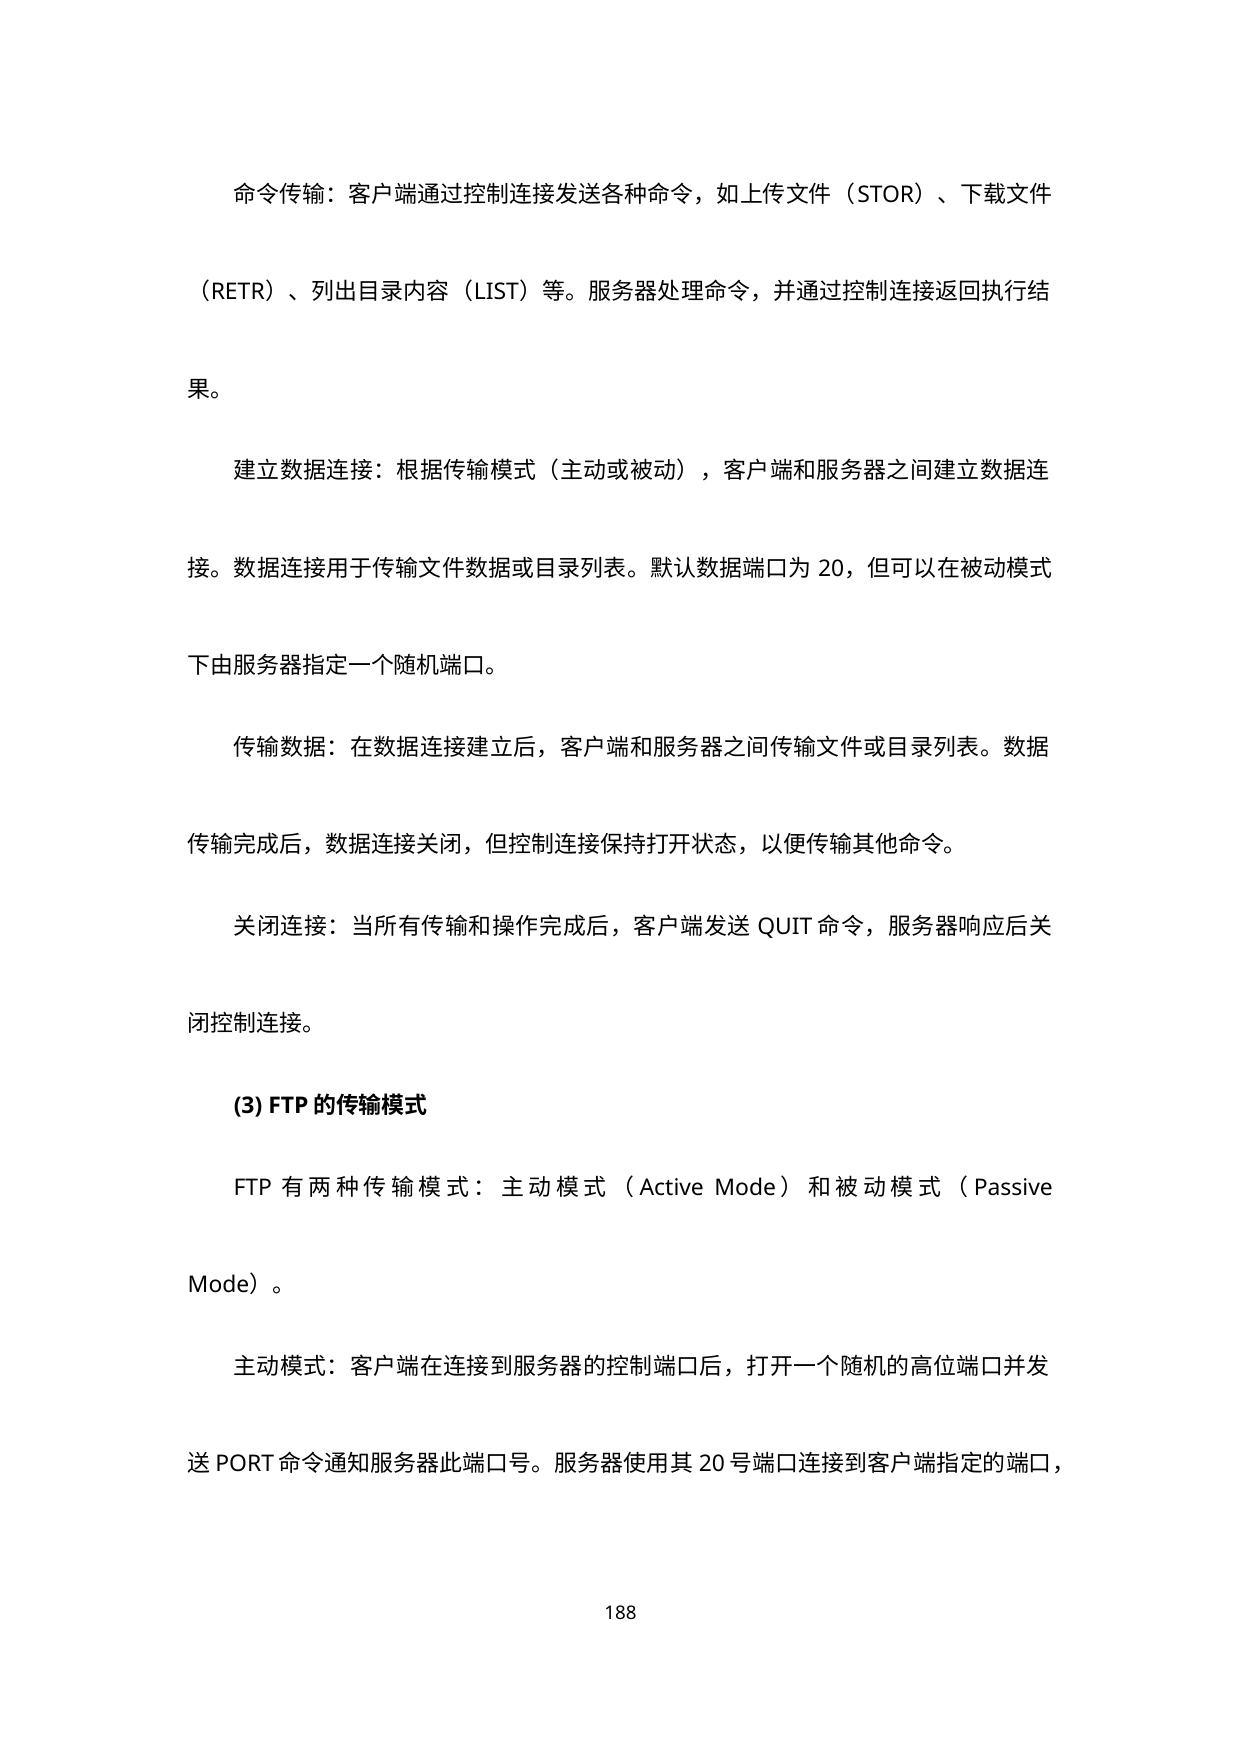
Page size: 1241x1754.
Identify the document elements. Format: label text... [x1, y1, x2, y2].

text FTP有两种传输模式：主动模式（Active Mode）和被动模式（Passive Mode）。 [187, 1153, 1053, 1315]
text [187, 1332, 1053, 1494]
text 命令传输：客户端通过控制连接发送各种命令，如上传文件（STOR）、下载文件（RETR）、列出目录内容（LIST）等。服务器处理命令，并通过控制连接返回执行结果。 [187, 160, 1053, 420]
text 关闭连接：当所有传输和操作完成后，客户端发送QUIT命令，服务器响应后关闭控制连接。 [187, 892, 1053, 1054]
text 建立数据连接：根据传输模式（主动或被动），客户端和服务器之间建立数据连接。数据连接用于传输文件数据或目录列表。默认数据端口为20，但可以在被动模式下由服务器指定一个随机端口。 [187, 436, 1053, 696]
list FTP的传输模式 [187, 1071, 1053, 1136]
text 传输数据：在数据连接建立后，客户端和服务器之间传输文件或目录列表。数据传输完成后，数据连接关闭，但控制连接保持打开状态，以便传输其他命令。 [187, 713, 1053, 875]
